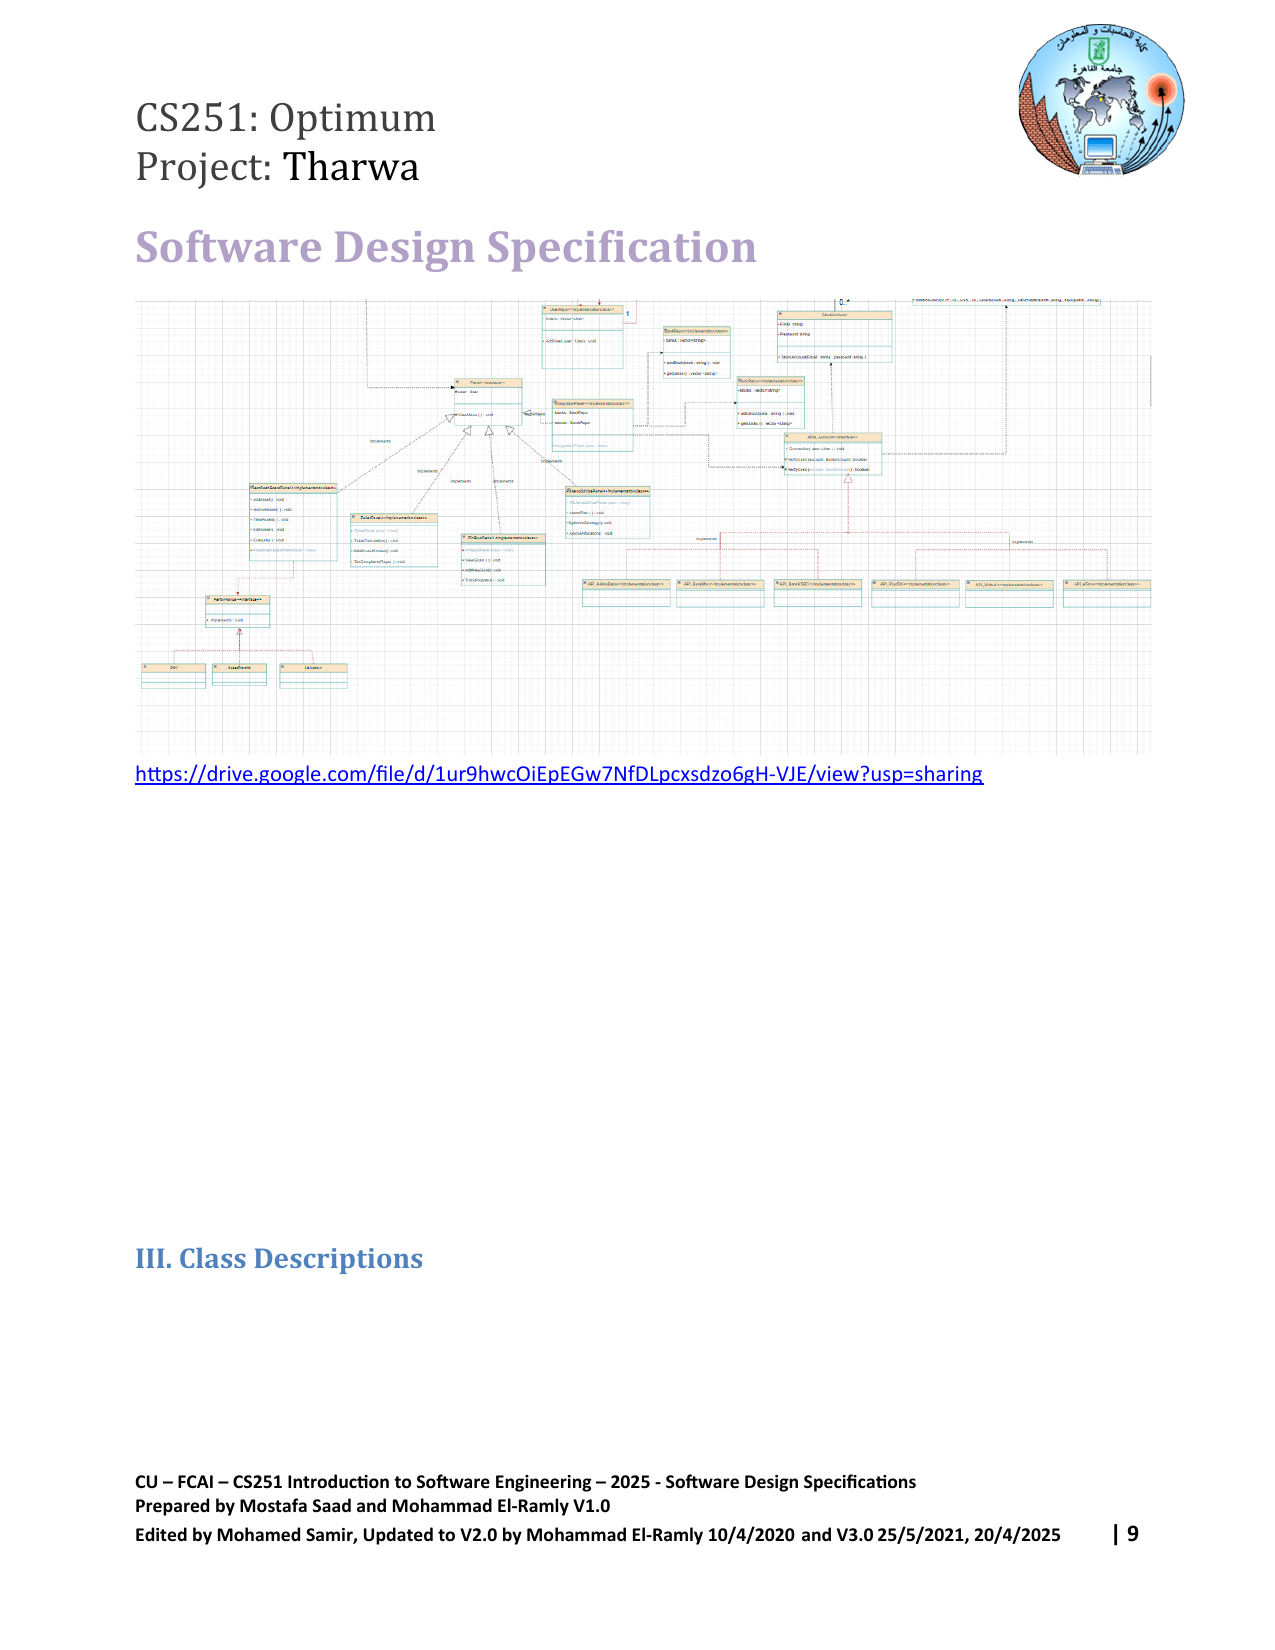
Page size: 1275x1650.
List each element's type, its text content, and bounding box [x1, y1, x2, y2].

picture [135, 299, 1152, 755]
text https://drive.google.com/file/d/1ur9hwcOiEpEGw7NfDLpcxsdzo6gH-VJE/view?usp=sharing [135, 755, 1152, 787]
subtitle III. Class Descriptions [135, 1240, 1152, 1274]
picture [1018, 24, 1186, 180]
